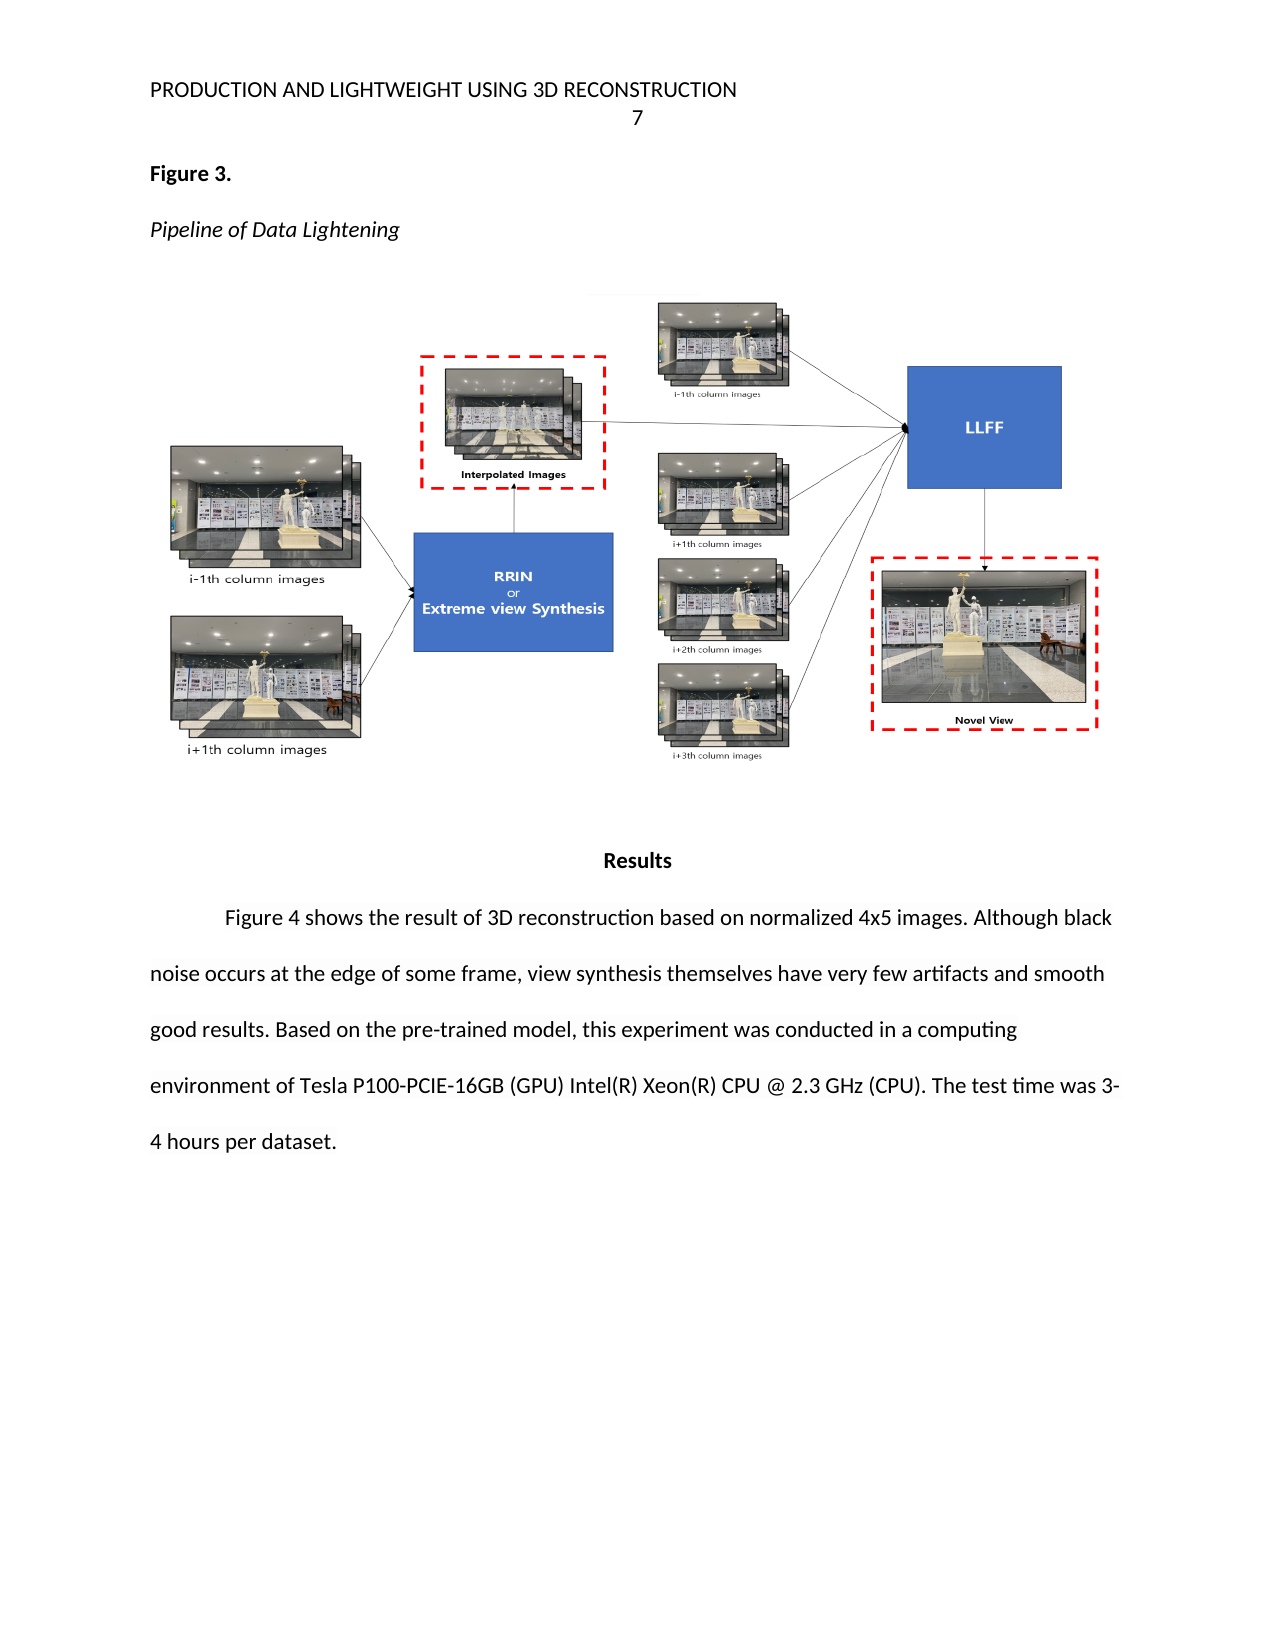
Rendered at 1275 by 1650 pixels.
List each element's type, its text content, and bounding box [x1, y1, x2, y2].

text Pipeline of Data Lightening [150, 215, 1125, 243]
picture [150, 271, 1125, 763]
text Figure 3. [150, 159, 1125, 187]
text Results [150, 847, 1125, 875]
text Figure 4 shows the result of 3D reconstruction based on normalized 4x5 images. Although black noise occurs at the edge of some frame, view synthesis themselves have very few artifacts and smooth good results. Based on the pre-trained model, this experiment was conducted in a computing environment of Tesla P100-PCIE-16GB (GPU) Intel(R) Xeon(R) CPU @ 2.3 GHz (CPU). The test time was 3-4 hours per dataset. [150, 903, 1125, 1155]
